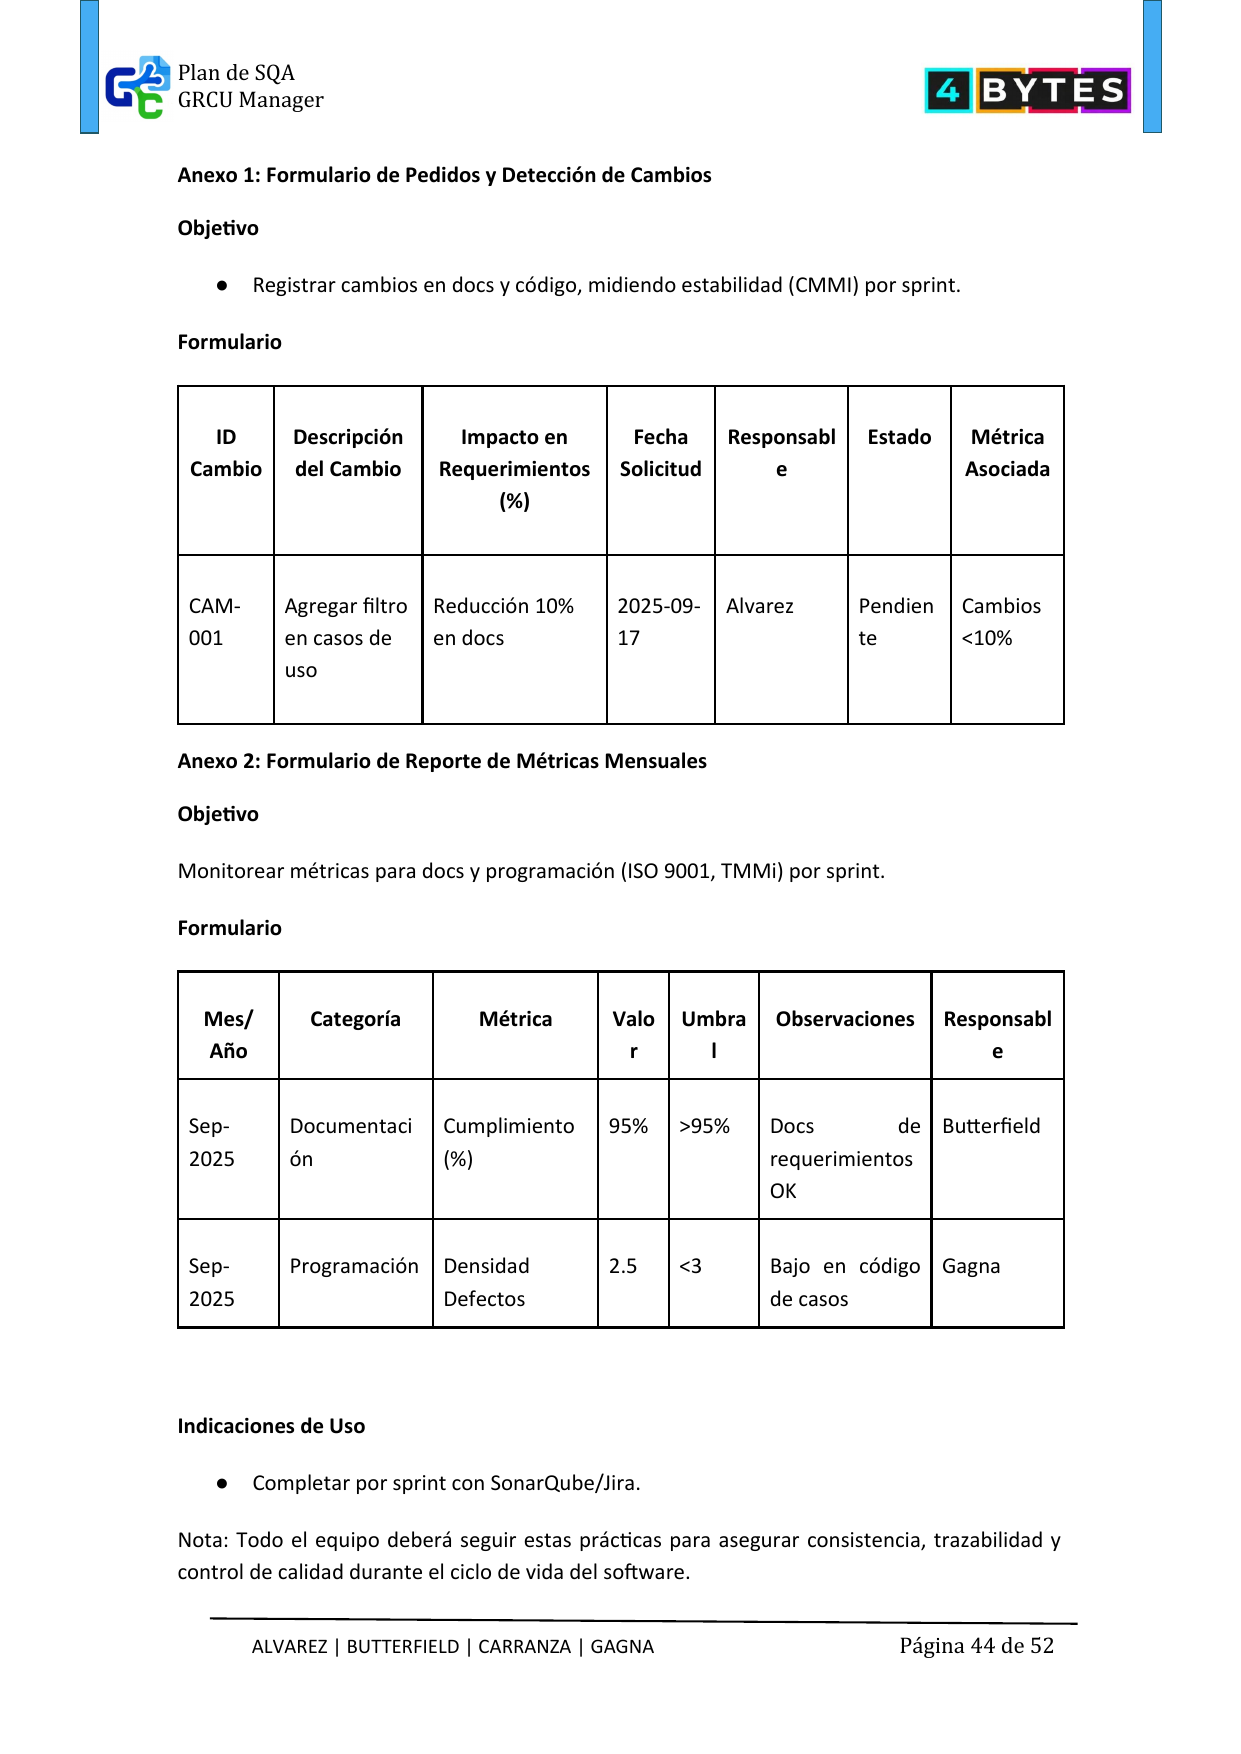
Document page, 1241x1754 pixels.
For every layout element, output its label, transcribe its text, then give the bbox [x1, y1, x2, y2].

table_header Métrica Asociada [952, 387, 1063, 554]
table_header Fecha Solicitud [608, 387, 714, 554]
table_cell Agregar filtro en casos de uso [275, 556, 421, 723]
list Registrar cambios en docs y código, midiendo estabilidad (CMMI) por sprint. [215, 270, 1063, 298]
list Completar por sprint con SonarQube/Jira. [215, 1468, 1063, 1496]
table_cell 2025-09-17 [608, 556, 714, 723]
text Objetivo [177, 213, 1063, 241]
text Indicaciones de Uso [177, 1411, 1063, 1439]
table_header Categoría [280, 973, 432, 1078]
table_cell Pendiente [849, 556, 950, 723]
picture [101, 50, 175, 122]
table_header Estado [849, 387, 950, 554]
table_cell CAM-001 [179, 556, 273, 723]
table_cell Sep-2025 [179, 1220, 278, 1326]
table_header Métrica [434, 973, 597, 1078]
text Formulario [177, 327, 1063, 355]
table_cell 2.5 [599, 1220, 668, 1326]
table_header ID Cambio [179, 387, 273, 554]
table_header Responsable [716, 387, 847, 554]
table_header Responsable [933, 973, 1063, 1078]
table_cell 95% [599, 1080, 668, 1218]
table_header Impacto en Requerimientos (%) [424, 387, 606, 554]
table_cell Alvarez [716, 556, 847, 723]
table_cell >95% [670, 1080, 758, 1218]
table_cell <3 [670, 1220, 758, 1326]
table_cell Docs de requerimientos OK [760, 1080, 930, 1218]
table_cell Densidad Defectos [434, 1220, 597, 1326]
table_header Valor [599, 973, 668, 1078]
table_cell Gagna [933, 1220, 1063, 1326]
text Monitorear métricas para docs y programación (ISO 9001, TMMi) por sprint. [177, 856, 1063, 884]
table_cell Documentación [280, 1080, 432, 1218]
table_cell Sep-2025 [179, 1080, 278, 1218]
table_cell Cambios <10% [952, 556, 1063, 723]
picture [921, 60, 1135, 118]
text Anexo 1: Formulario de Pedidos y Detección de Cambios [177, 160, 1063, 188]
table_cell Cumplimiento (%) [434, 1080, 597, 1218]
text Formulario [177, 913, 1063, 941]
table_header Descripción del Cambio [275, 387, 421, 554]
table_header Mes/Año [179, 973, 278, 1078]
table_cell Programación [280, 1220, 432, 1326]
text Nota: Todo el equipo deberá seguir estas prácticas para asegurar consistencia, trazabilidad y control de calidad durante el ciclo de vida del software. [177, 1525, 1063, 1585]
table_cell Butterfield [933, 1080, 1063, 1218]
table_cell Reducción 10% en docs [424, 556, 606, 723]
text Anexo 2: Formulario de Reporte de Métricas Mensuales [177, 746, 1063, 774]
text Objetivo [177, 799, 1063, 827]
table_header Umbral [670, 973, 758, 1078]
table_cell Bajo en código de casos [760, 1220, 930, 1326]
table_header Observaciones [760, 973, 930, 1078]
